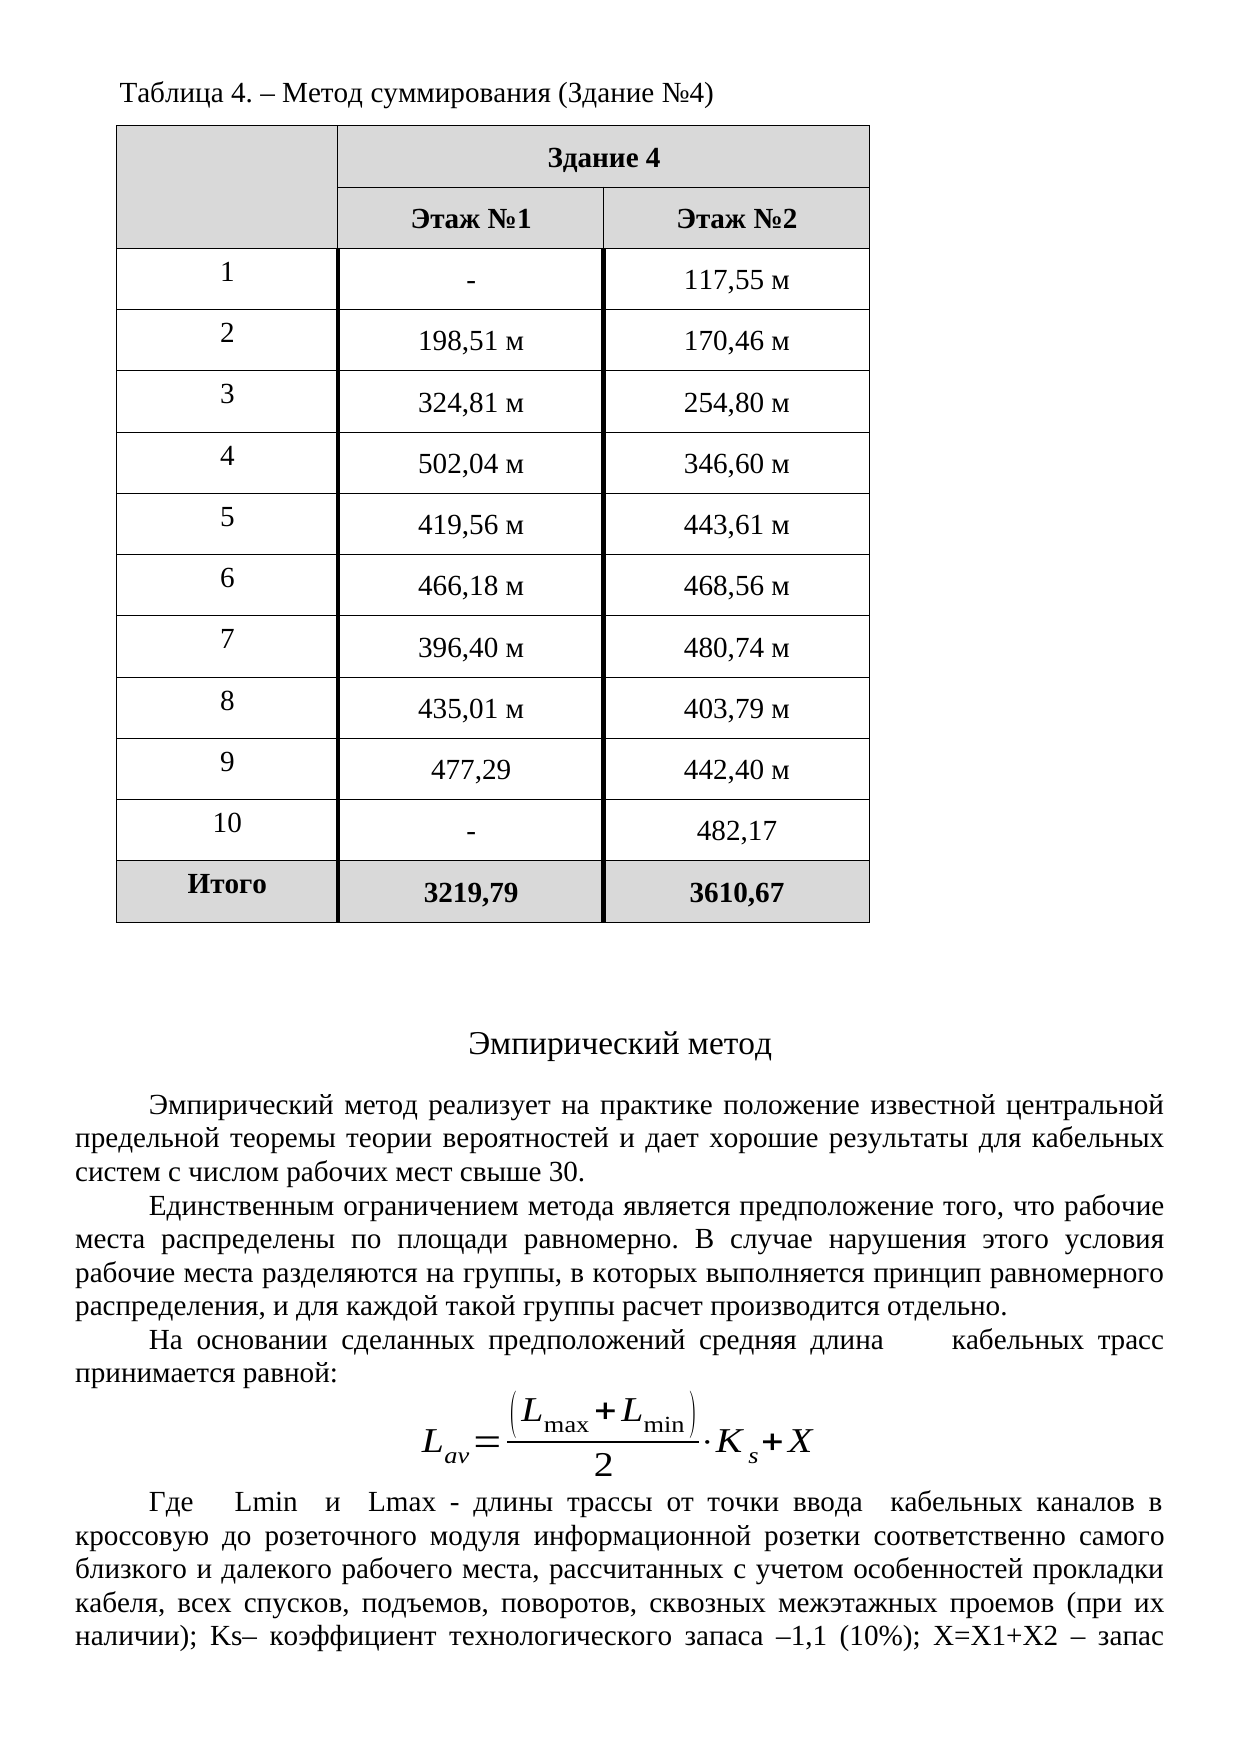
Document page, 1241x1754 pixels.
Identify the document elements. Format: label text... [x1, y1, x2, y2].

table_cell 346,60 м [606, 433, 869, 493]
table_cell 477,29 [340, 739, 601, 799]
table_cell 3610,67 [606, 861, 869, 922]
table_cell 1 [117, 249, 336, 309]
table_cell 482,17 [606, 800, 869, 860]
table_cell 170,46 м [606, 310, 869, 370]
text Эмпирический метод реализует на практике положение известной центральной предельной теоремы теории вероятностей и дает хорошие результаты для кабельных систем с числом рабочих мест свыше 30. [75, 1087, 1165, 1188]
table_header Здание 4 [338, 126, 869, 187]
table_cell - [340, 249, 601, 309]
table_cell 3 [117, 371, 336, 432]
table_header [117, 126, 337, 248]
table_cell 468,56 м [606, 555, 869, 615]
table_cell 502,04 м [340, 433, 601, 493]
table_cell 396,40 м [340, 616, 601, 677]
table_cell 254,80 м [606, 371, 869, 432]
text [75, 1484, 1165, 1652]
table_cell 8 [117, 678, 336, 738]
table_cell 117,55 м [606, 249, 869, 309]
table_cell 443,61 м [606, 494, 869, 554]
table_cell 5 [117, 494, 336, 554]
table_cell 466,18 м [340, 555, 601, 615]
text Единственным ограничением метода является предположение того, что рабочие места распределены по площади равномерно. В случае нарушения этого условия рабочие места разделяются на группы, в которых выполняется принцип равномерного распределения, и для каждой такой группы расчет производится отдельно. [75, 1188, 1165, 1322]
table_cell 9 [117, 739, 336, 799]
table_cell - [340, 800, 601, 860]
table_cell 7 [117, 616, 336, 677]
table_cell 10 [117, 800, 336, 860]
table_cell Этаж №2 [604, 188, 869, 248]
text Таблица 4. – Метод суммирования (Здание №4) [75, 75, 1165, 108]
text На основании сделанных предположений средняя длина кабельных трасс принимается равной: [75, 1322, 1165, 1389]
table_cell 6 [117, 555, 336, 615]
table_cell Итого [117, 861, 336, 922]
table_cell 324,81 м [340, 371, 601, 432]
table_cell 4 [117, 433, 336, 493]
table_cell 403,79 м [606, 678, 869, 738]
table_cell 480,74 м [606, 616, 869, 677]
subtitle Эмпирический метод [75, 1024, 1165, 1062]
table_cell 198,51 м [340, 310, 601, 370]
table_cell 2 [117, 310, 336, 370]
table_cell 419,56 м [340, 494, 601, 554]
table_cell 442,40 м [606, 739, 869, 799]
table_cell Этаж №1 [338, 188, 603, 248]
table_cell 3219,79 [340, 861, 601, 922]
table_cell 435,01 м [340, 678, 601, 738]
